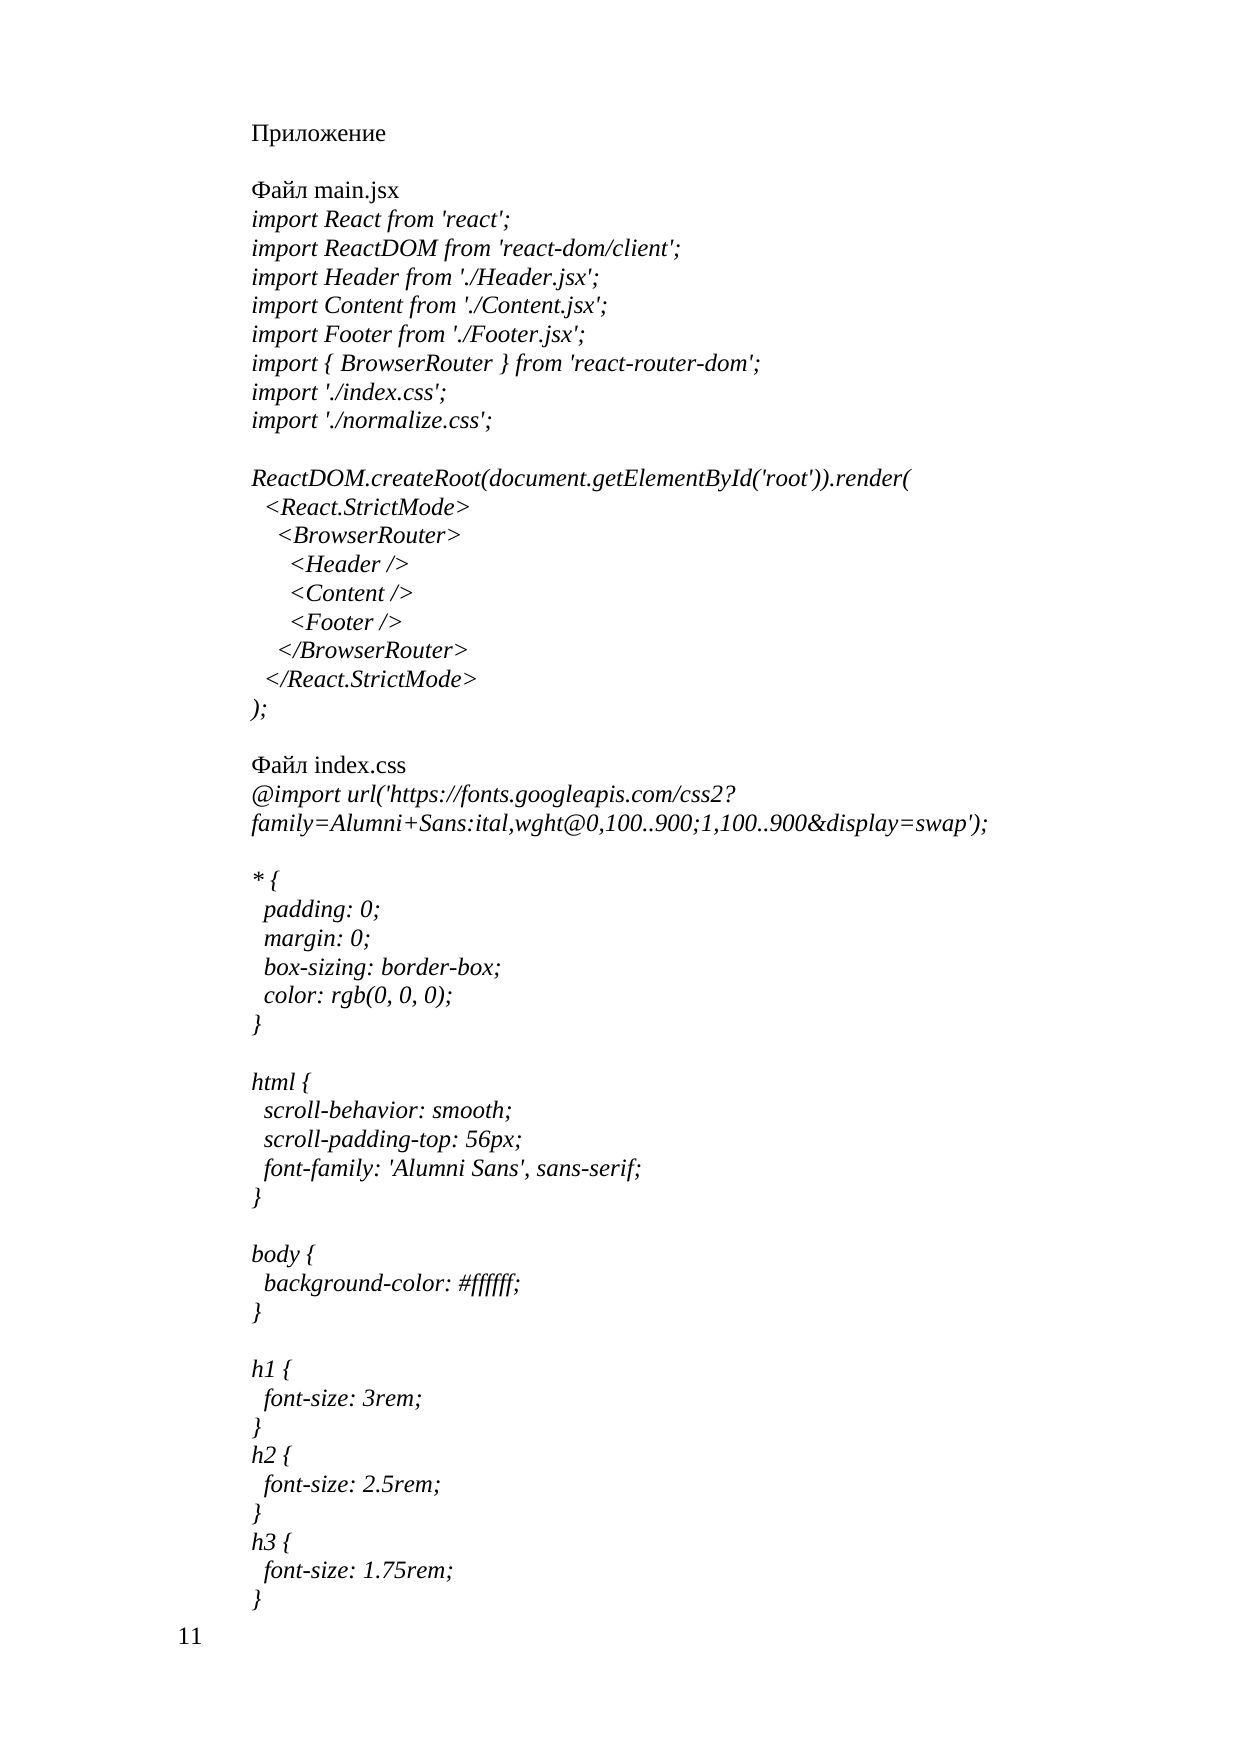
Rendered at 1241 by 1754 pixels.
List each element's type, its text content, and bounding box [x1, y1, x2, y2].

text } [177, 1009, 1181, 1038]
text <Content /> [177, 578, 1181, 607]
text import './normalize.css'; [177, 406, 1181, 434]
text import './index.css'; [177, 377, 1181, 406]
text font-size: 3rem; [177, 1383, 1181, 1412]
text <React.StrictMode> [177, 492, 1181, 521]
text Файл main.jsx [177, 176, 1181, 204]
text import React from 'react'; [177, 204, 1181, 233]
text ReactDOM.createRoot(document.getElementById('root')).render( [177, 463, 1181, 492]
text } [177, 1412, 1181, 1441]
text h1 { [177, 1354, 1181, 1383]
text * { [177, 866, 1181, 894]
text <Header /> [177, 549, 1181, 578]
text background-color: #ffffff; [177, 1268, 1181, 1297]
text ); [177, 693, 1181, 722]
text import ReactDOM from 'react-dom/client'; [177, 233, 1181, 262]
text scroll-behavior: smooth; [177, 1096, 1181, 1124]
text import { BrowserRouter } from 'react-router-dom'; [177, 348, 1181, 377]
text margin: 0; [177, 923, 1181, 952]
text import Header from './Header.jsx'; [177, 262, 1181, 291]
text <BrowserRouter> [177, 521, 1181, 549]
text h3 { [177, 1527, 1181, 1556]
text </React.StrictMode> [177, 664, 1181, 693]
text } [177, 1498, 1181, 1527]
text h2 { [177, 1441, 1181, 1469]
text scroll-padding-top: 56px; [177, 1124, 1181, 1153]
text box-sizing: border-box; [177, 952, 1181, 981]
text <Footer /> [177, 607, 1181, 636]
text padding: 0; [177, 894, 1181, 923]
text } [177, 1584, 1181, 1613]
text } [177, 1182, 1181, 1211]
text } [177, 1297, 1181, 1326]
text font-size: 1.75rem; [177, 1556, 1181, 1584]
text color: rgb(0, 0, 0); [177, 981, 1181, 1009]
text </BrowserRouter> [177, 636, 1181, 664]
text font-family: 'Alumni Sans', sans-serif; [177, 1153, 1181, 1182]
text Файл index.css [177, 751, 1181, 779]
text Приложение [177, 118, 1181, 147]
text font-size: 2.5rem; [177, 1469, 1181, 1498]
text html { [177, 1067, 1181, 1096]
text @import url('https://fonts.googleapis.com/css2?family=Alumni+Sans:ital,wght@0,100..900;1,100..900&display=swap'); [251, 779, 1181, 837]
text import Footer from './Footer.jsx'; [177, 319, 1181, 348]
text body { [177, 1239, 1181, 1268]
text import Content from './Content.jsx'; [177, 291, 1181, 319]
